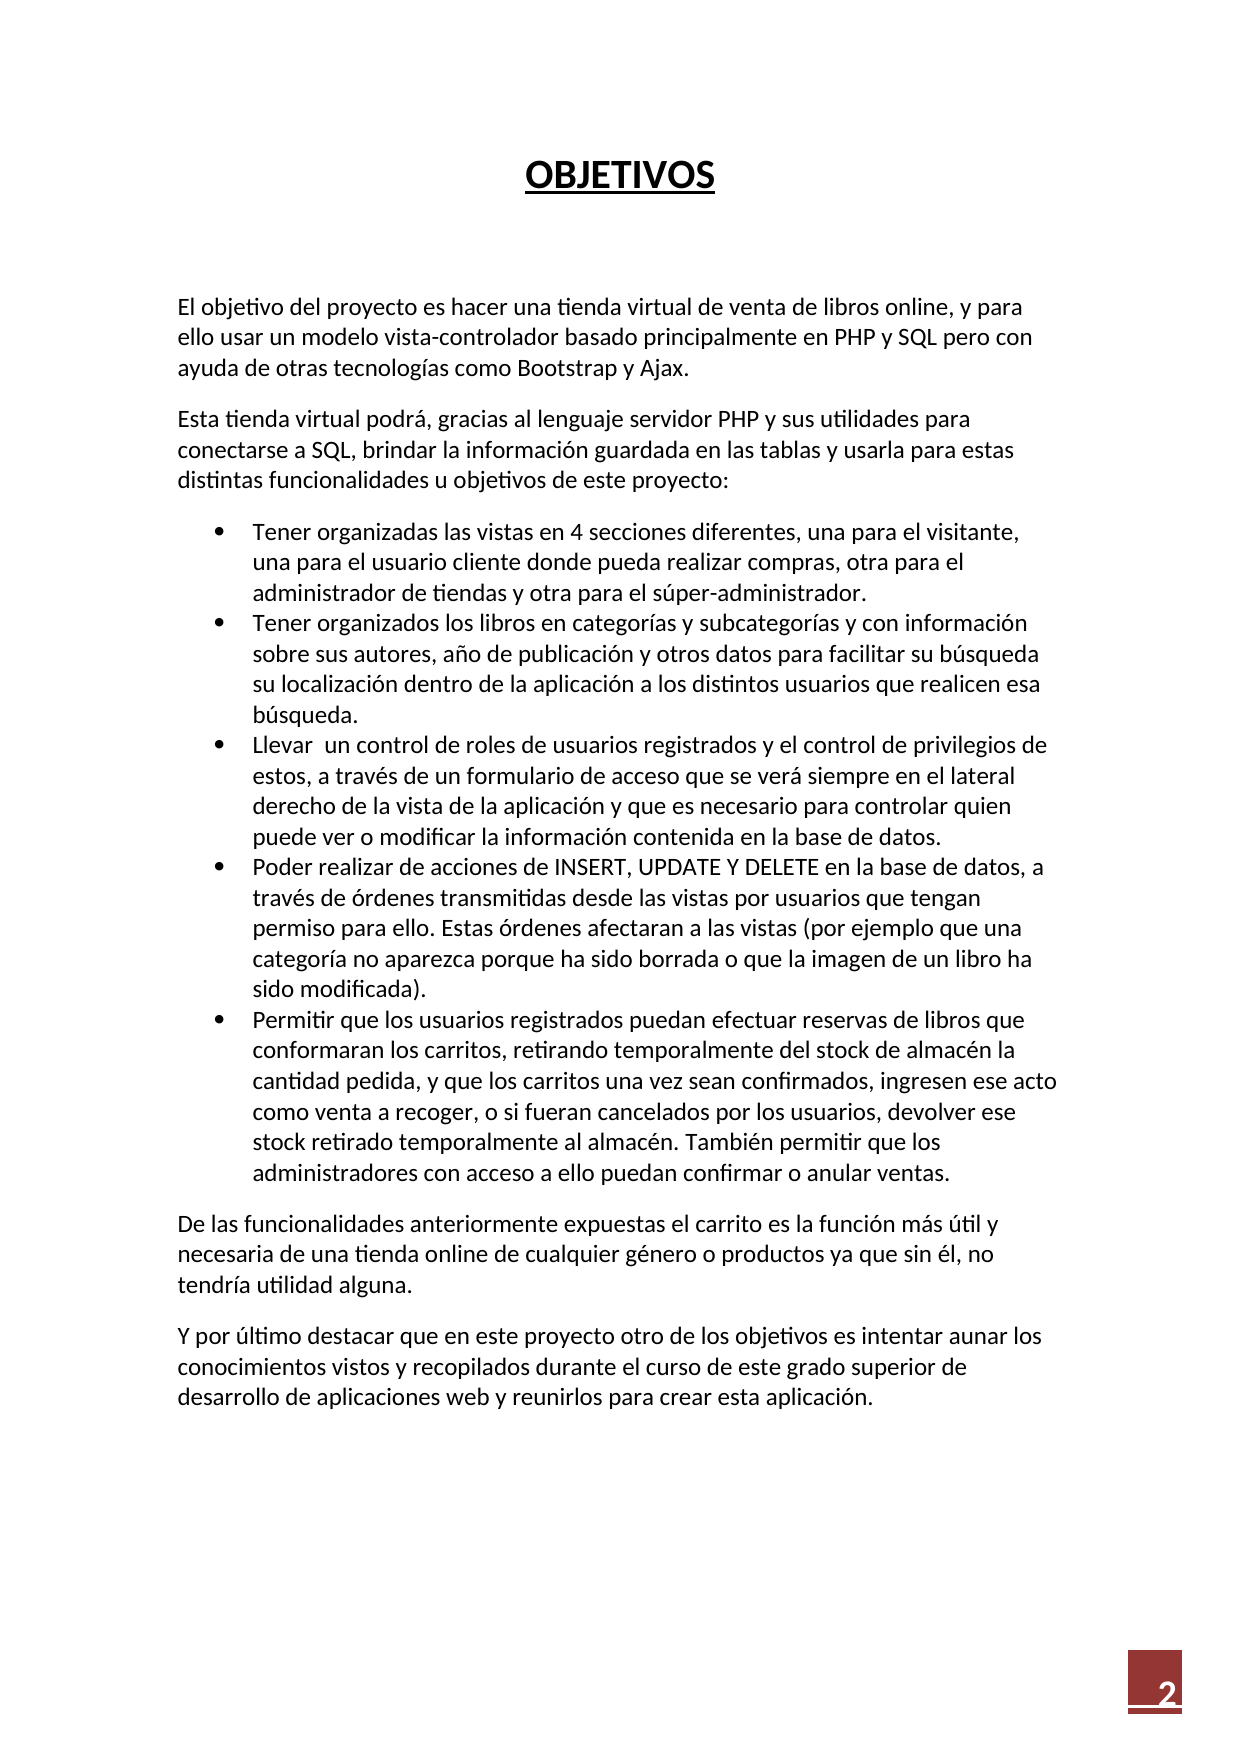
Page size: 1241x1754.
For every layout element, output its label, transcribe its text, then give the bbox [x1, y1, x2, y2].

text Y por último destacar que en este proyecto otro de los objetivos es intentar aunar los conocimientos vistos y recopilados durante el curso de este grado superior de desarrollo de aplicaciones web y reunirlos para crear esta aplicación. [177, 1320, 1063, 1412]
list Poder realizar de acciones de INSERT, UPDATE Y DELETE en la base de datos, a través de órdenes transmitidas desde las vistas por usuarios que tengan permiso para ello. Estas órdenes afectaran a las vistas (por ejemplo que una categoría no aparezca porque ha sido borrada o que la imagen de un libro ha sido modificada). [215, 851, 1063, 1004]
list Tener organizados los libros en categorías y subcategorías y con información sobre sus autores, año de publicación y otros datos para facilitar su búsqueda su localización dentro de la aplicación a los distintos usuarios que realicen esa búsqueda. [215, 607, 1063, 729]
list Llevar un control de roles de usuarios registrados y el control de privilegios de estos, a través de un formulario de acceso que se verá siempre en el lateral derecho de la vista de la aplicación y que es necesario para controlar quien puede ver o modificar la información contenida en la base de datos. [215, 729, 1063, 851]
text De las funcionalidades anteriormente expuestas el carrito es la función más útil y necesaria de una tienda online de cualquier género o productos ya que sin él, no tendría utilidad alguna. [177, 1208, 1063, 1299]
list Tener organizadas las vistas en 4 secciones diferentes, una para el visitante, una para el usuario cliente donde pueda realizar compras, otra para el administrador de tiendas y otra para el súper-administrador. [215, 516, 1063, 607]
list Permitir que los usuarios registrados puedan efectuar reservas de libros que conformaran los carritos, retirando temporalmente del stock de almacén la cantidad pedida, y que los carritos una vez sean confirmados, ingresen ese acto como venta a recoger, o si fueran cancelados por los usuarios, devolver ese stock retirado temporalmente al almacén. También permitir que los administradores con acceso a ello puedan confirmar o anular ventas. [215, 1004, 1063, 1187]
text OBJETIVOS [177, 148, 1063, 198]
text Esta tienda virtual podrá, gracias al lenguaje servidor PHP y sus utilidades para conectarse a SQL, brindar la información guardada en las tablas y usarla para estas distintas funcionalidades u objetivos de este proyecto: [177, 403, 1063, 495]
text El objetivo del proyecto es hacer una tienda virtual de venta de libros online, y para ello usar un modelo vista-controlador basado principalmente en PHP y SQL pero con ayuda de otras tecnologías como Bootstrap y Ajax. [177, 291, 1063, 382]
